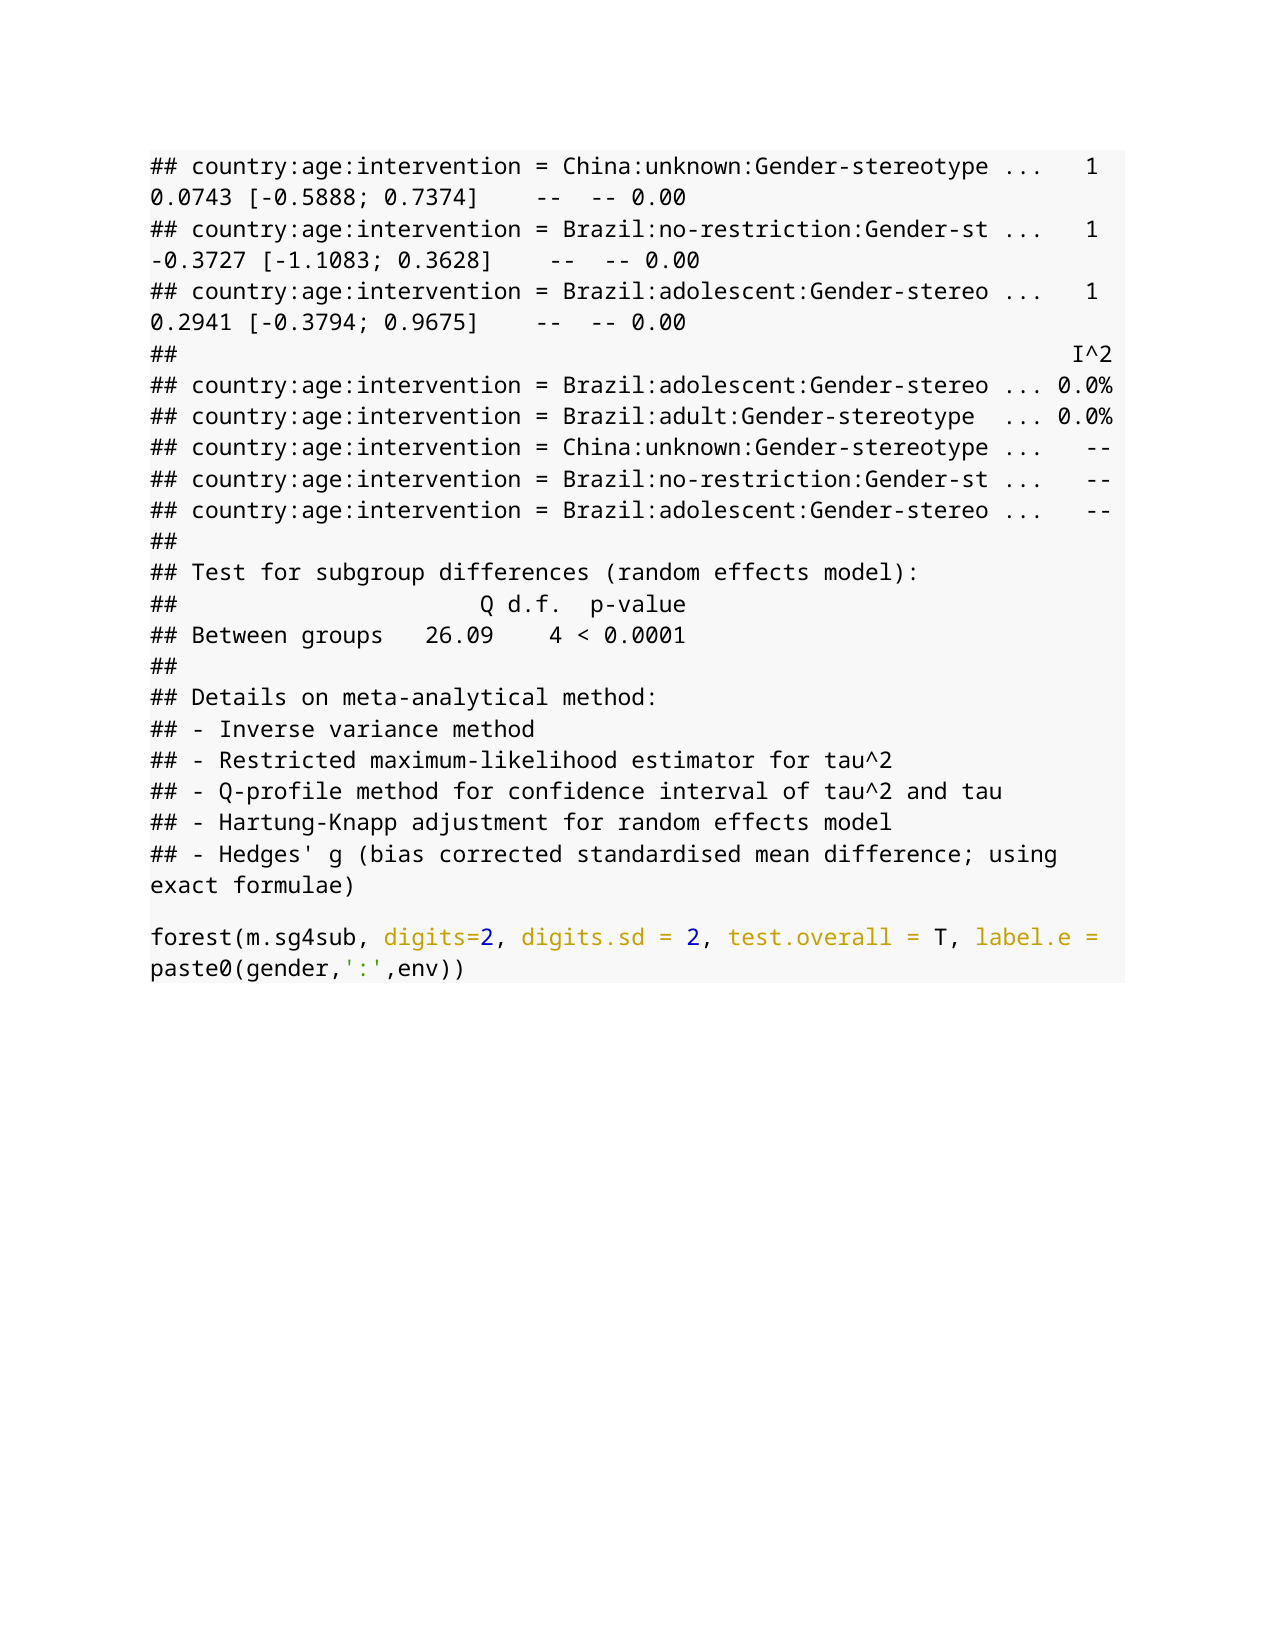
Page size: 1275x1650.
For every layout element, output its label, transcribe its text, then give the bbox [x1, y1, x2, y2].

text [150, 150, 1125, 900]
text forest(m.sg4sub, digits=2, digits.sd = 2, test.overall = T, label.e = paste0(gender,':',env)) [466, 921, 1125, 983]
